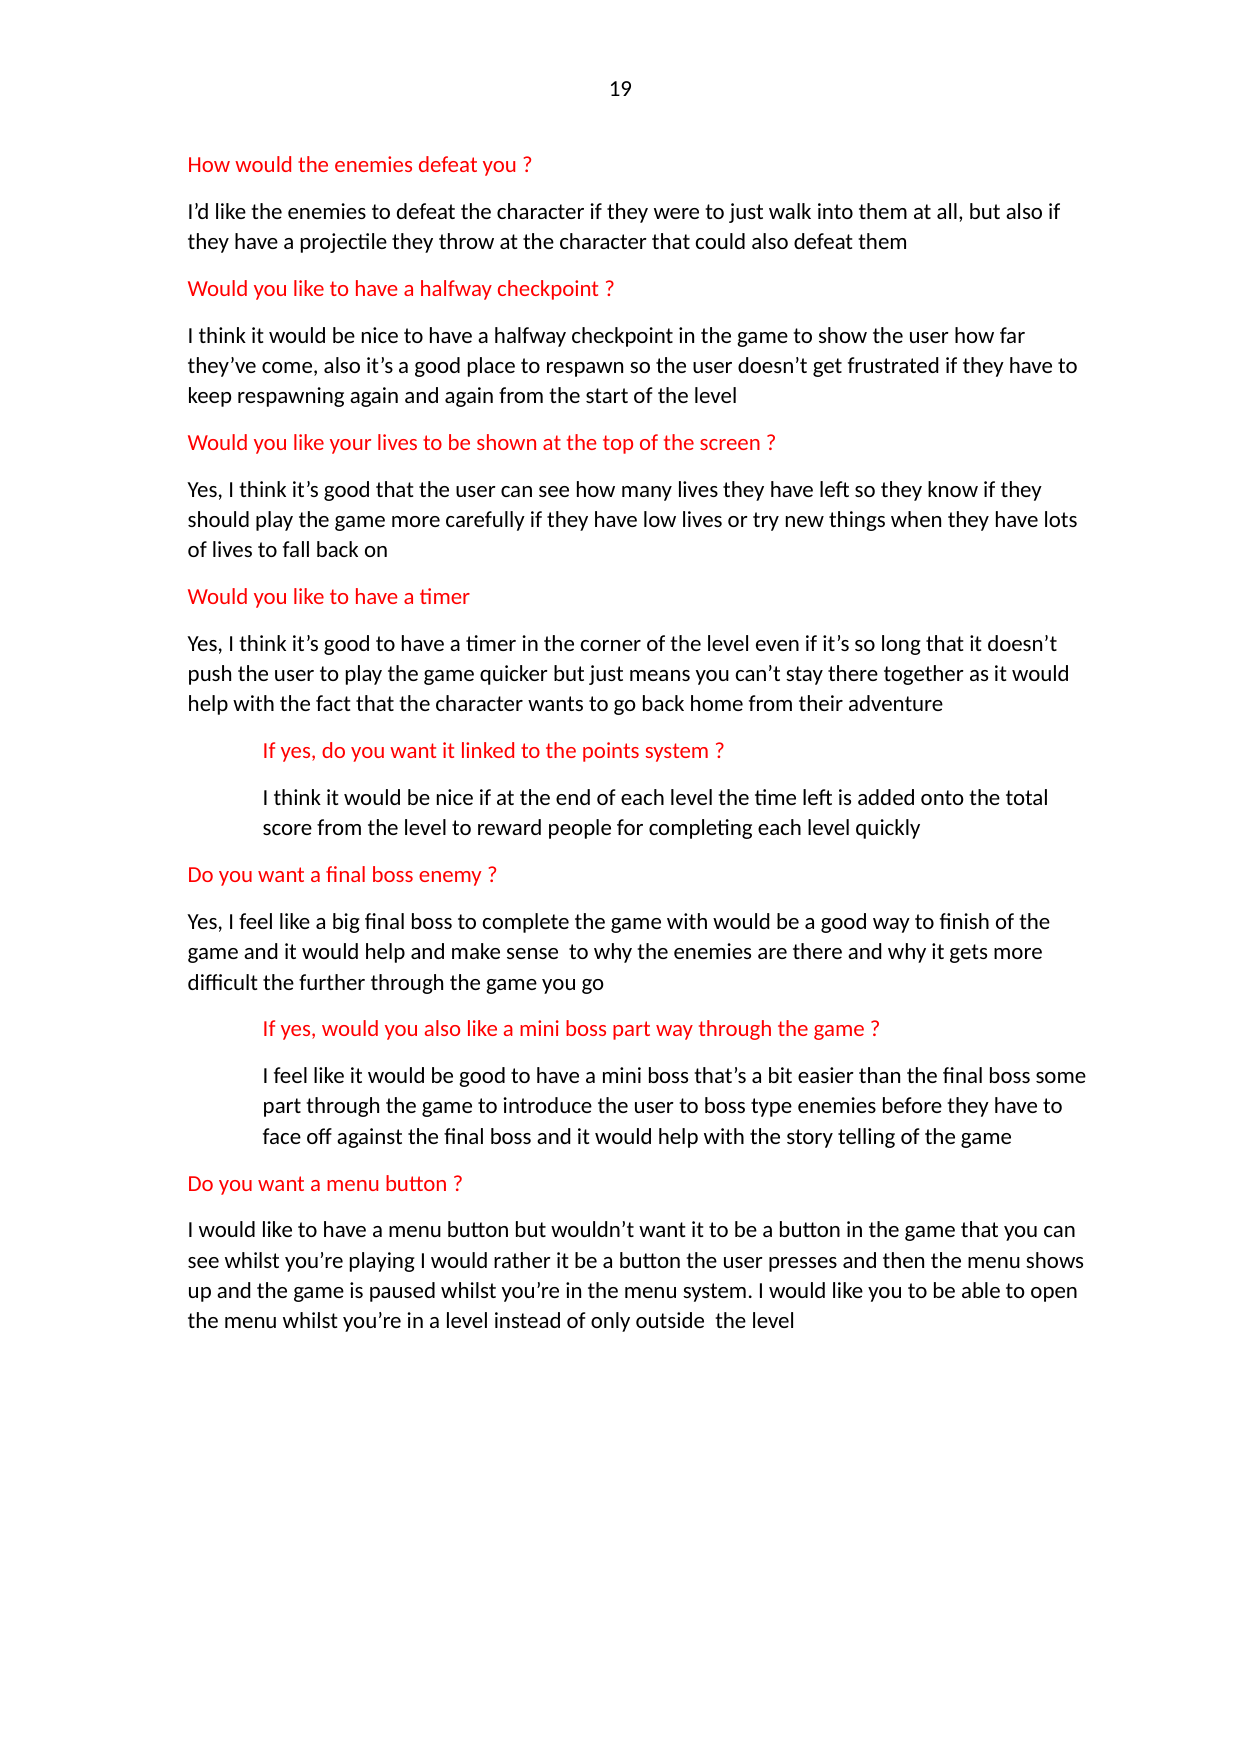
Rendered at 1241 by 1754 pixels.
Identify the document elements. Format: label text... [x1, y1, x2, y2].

text I would like to have a menu button but wouldn’t want it to be a button in the game that you can see whilst you’re playing I would rather it be a button the user presses and then the menu shows up and the game is paused whilst you’re in the menu system. I would like you to be able to open the menu whilst you’re in a level instead of only outside the level [187, 1216, 1090, 1334]
text I’d like the enemies to defeat the character if they were to just walk into them at all, but also if they have a projectile they throw at the character that could also defeat them [187, 197, 1090, 255]
text If yes, would you also like a mini boss part way through the game ? [262, 1014, 1090, 1043]
text How would the enemies defeat you ? [187, 150, 1090, 178]
text Would you like to have a halfway checkpoint ? [187, 274, 1090, 302]
text If yes, do you want it linked to the points system ? [262, 736, 1090, 764]
text Yes, I think it’s good that the user can see how many lives they have left so they know if they should play the game more carefully if they have low lives or try new things when they have lots of lives to fall back on [187, 475, 1090, 563]
text Yes, I feel like a big final boss to complete the game with would be a good way to finish of the game and it would help and make sense to why the enemies are there and why it gets more difficult the further through the game you go [187, 907, 1090, 996]
text I think it would be nice to have a halfway checkpoint in the game to show the user how far they’ve come, also it’s a good place to respawn so the user doesn’t get frustrated if they have to keep respawning again and again from the start of the level [187, 321, 1090, 409]
text I think it would be nice if at the end of each level the time left is added onto the total score from the level to reward people for completing each level quickly [262, 783, 1090, 842]
text I feel like it would be good to have a mini boss that’s a bit easier than the final boss some part through the game to introduce the user to boss type enemies before they have to face off against the final boss and it would help with the story telling of the game [262, 1061, 1090, 1150]
text Do you want a final boss enemy ? [187, 860, 1090, 888]
text Yes, I think it’s good to have a timer in the corner of the level even if it’s so long that it doesn’t push the user to play the game quicker but just means you can’t stay there together as it would help with the fact that the character wants to go back home from their adventure [187, 629, 1090, 718]
text Do you want a menu button ? [187, 1169, 1090, 1197]
text Would you like to have a timer [187, 582, 1090, 610]
text Would you like your lives to be shown at the top of the screen ? [187, 428, 1090, 456]
